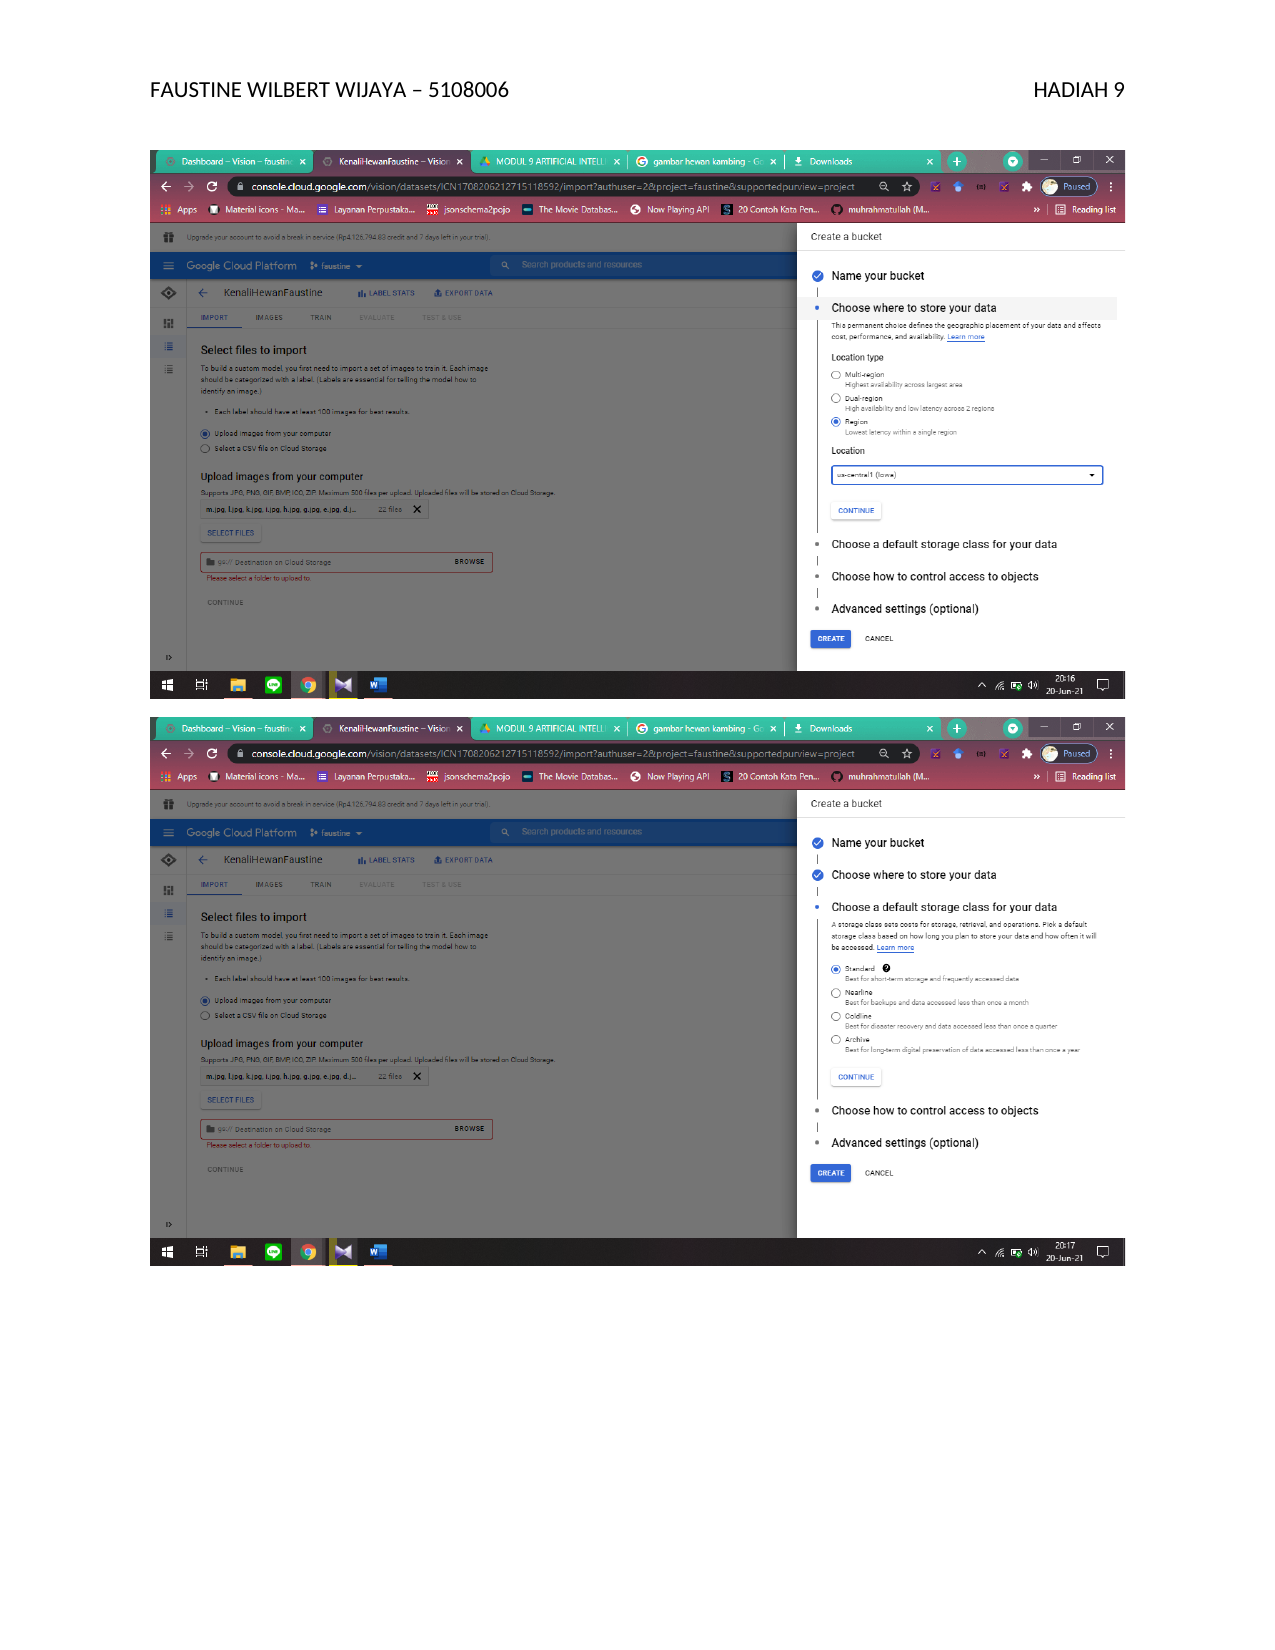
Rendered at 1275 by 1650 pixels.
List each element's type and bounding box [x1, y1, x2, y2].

picture [150, 717, 1125, 1266]
picture [150, 150, 1125, 699]
